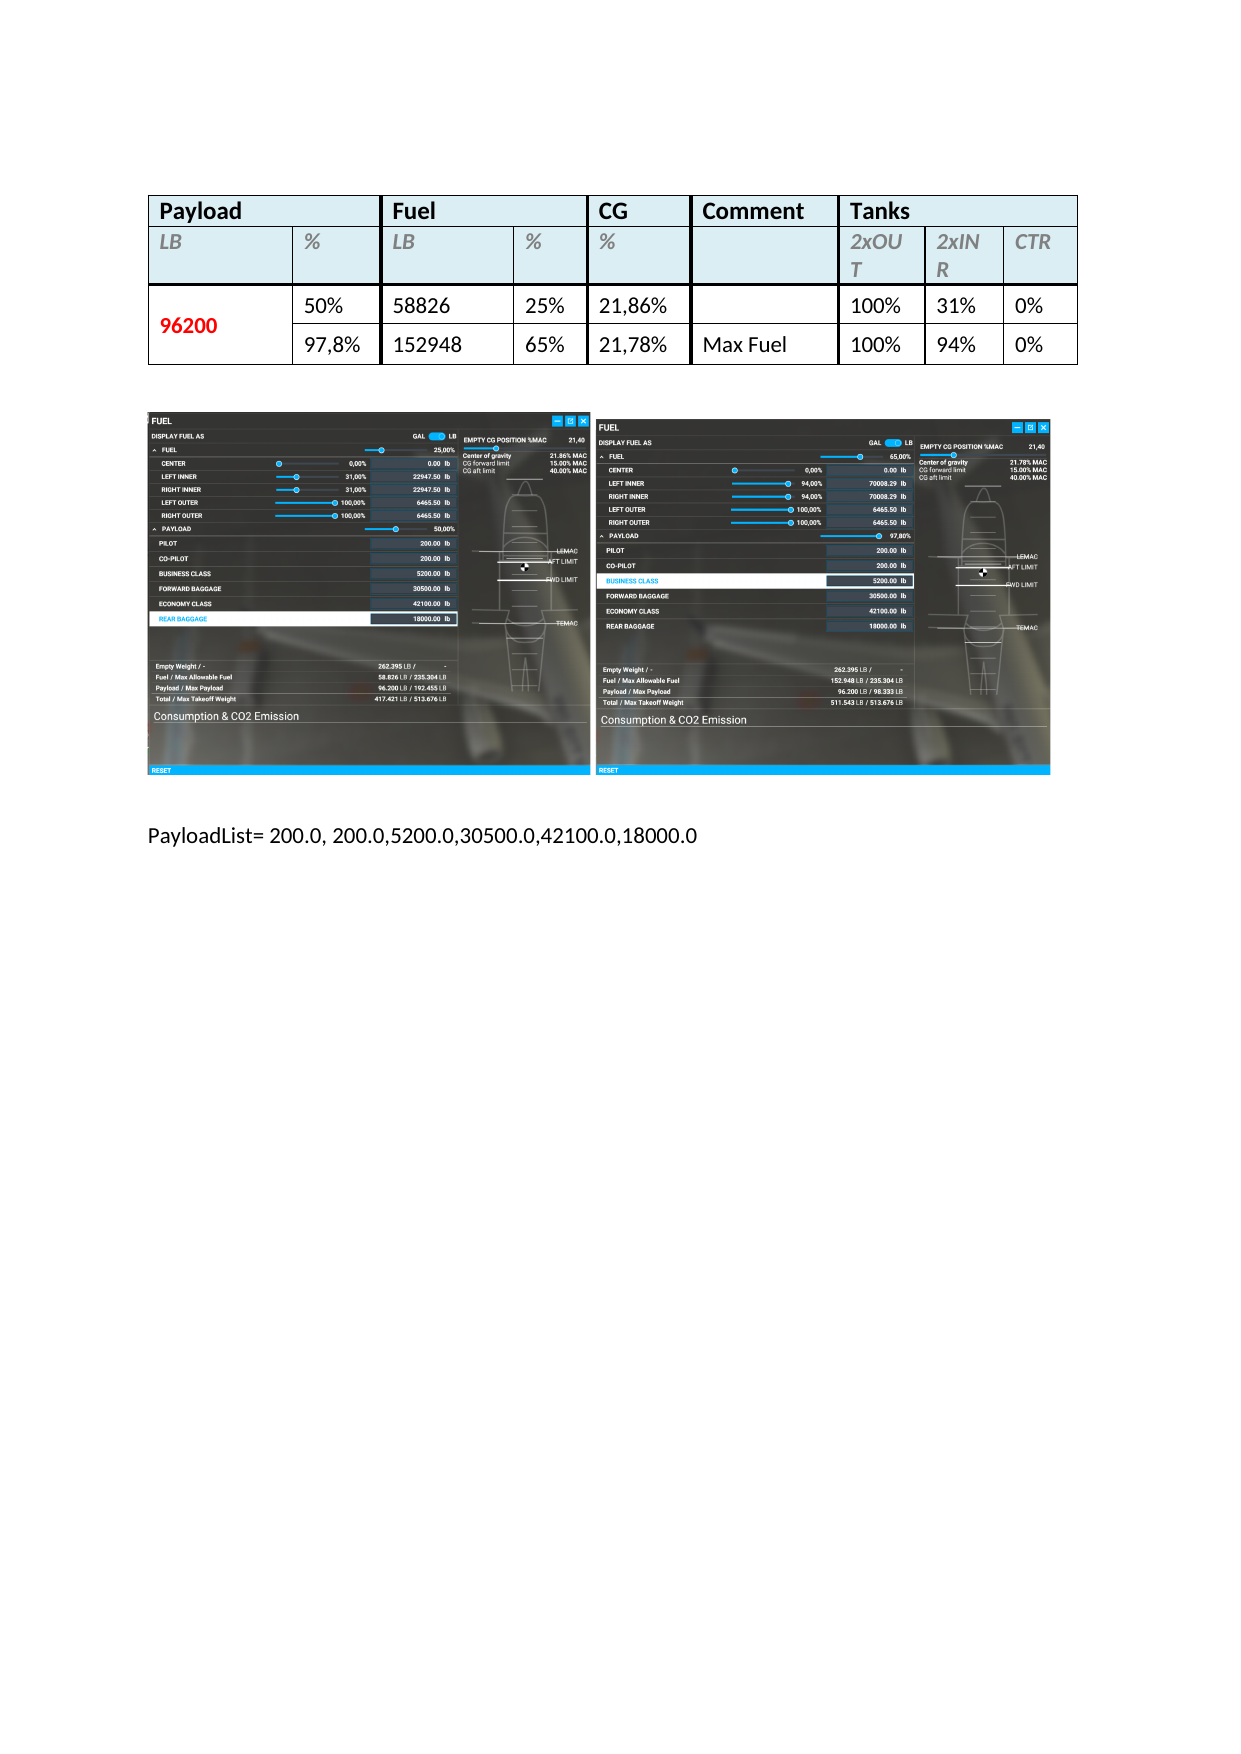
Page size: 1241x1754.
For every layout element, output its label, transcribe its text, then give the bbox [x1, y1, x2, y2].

table_cell 97,8% [293, 324, 379, 364]
table_cell 0% [1004, 324, 1077, 364]
table_header Tanks [840, 196, 1077, 226]
table_cell CTR [1004, 227, 1077, 283]
table_header CG [589, 196, 689, 226]
table_cell 31% [926, 286, 1003, 323]
picture [595, 419, 1051, 775]
table_cell 100% [840, 286, 924, 323]
text PayloadList= 200.0, 200.0,5200.0,30500.0,42100.0,18000.0 [148, 822, 1093, 850]
table_cell 65% [514, 324, 586, 364]
table_cell [693, 286, 837, 323]
table_cell 21,86% [589, 286, 689, 323]
table_cell % [514, 227, 586, 283]
table_header Fuel [383, 196, 586, 226]
table_cell Max Fuel [693, 324, 837, 364]
table_cell 100% [840, 324, 924, 364]
table_cell 0% [1004, 286, 1077, 323]
table_cell 94% [926, 324, 1003, 364]
table_header Payload [149, 196, 379, 226]
table_cell 50% [293, 286, 379, 323]
table_cell 2xINR [926, 227, 1003, 283]
picture [600, 768, 613, 772]
table_cell 2xOUT [840, 227, 924, 283]
table_cell LB [149, 227, 292, 283]
table_cell 96200 [149, 286, 292, 364]
table_cell % [293, 227, 379, 283]
table_cell 25% [514, 286, 586, 323]
table_cell % [589, 227, 689, 283]
table_cell 152948 [383, 324, 513, 364]
picture [147, 412, 591, 775]
table_cell LB [383, 227, 513, 283]
table_cell [693, 227, 837, 283]
table_cell 58826 [383, 286, 513, 323]
table_cell 21,78% [589, 324, 689, 364]
table_header Comment [693, 196, 837, 226]
